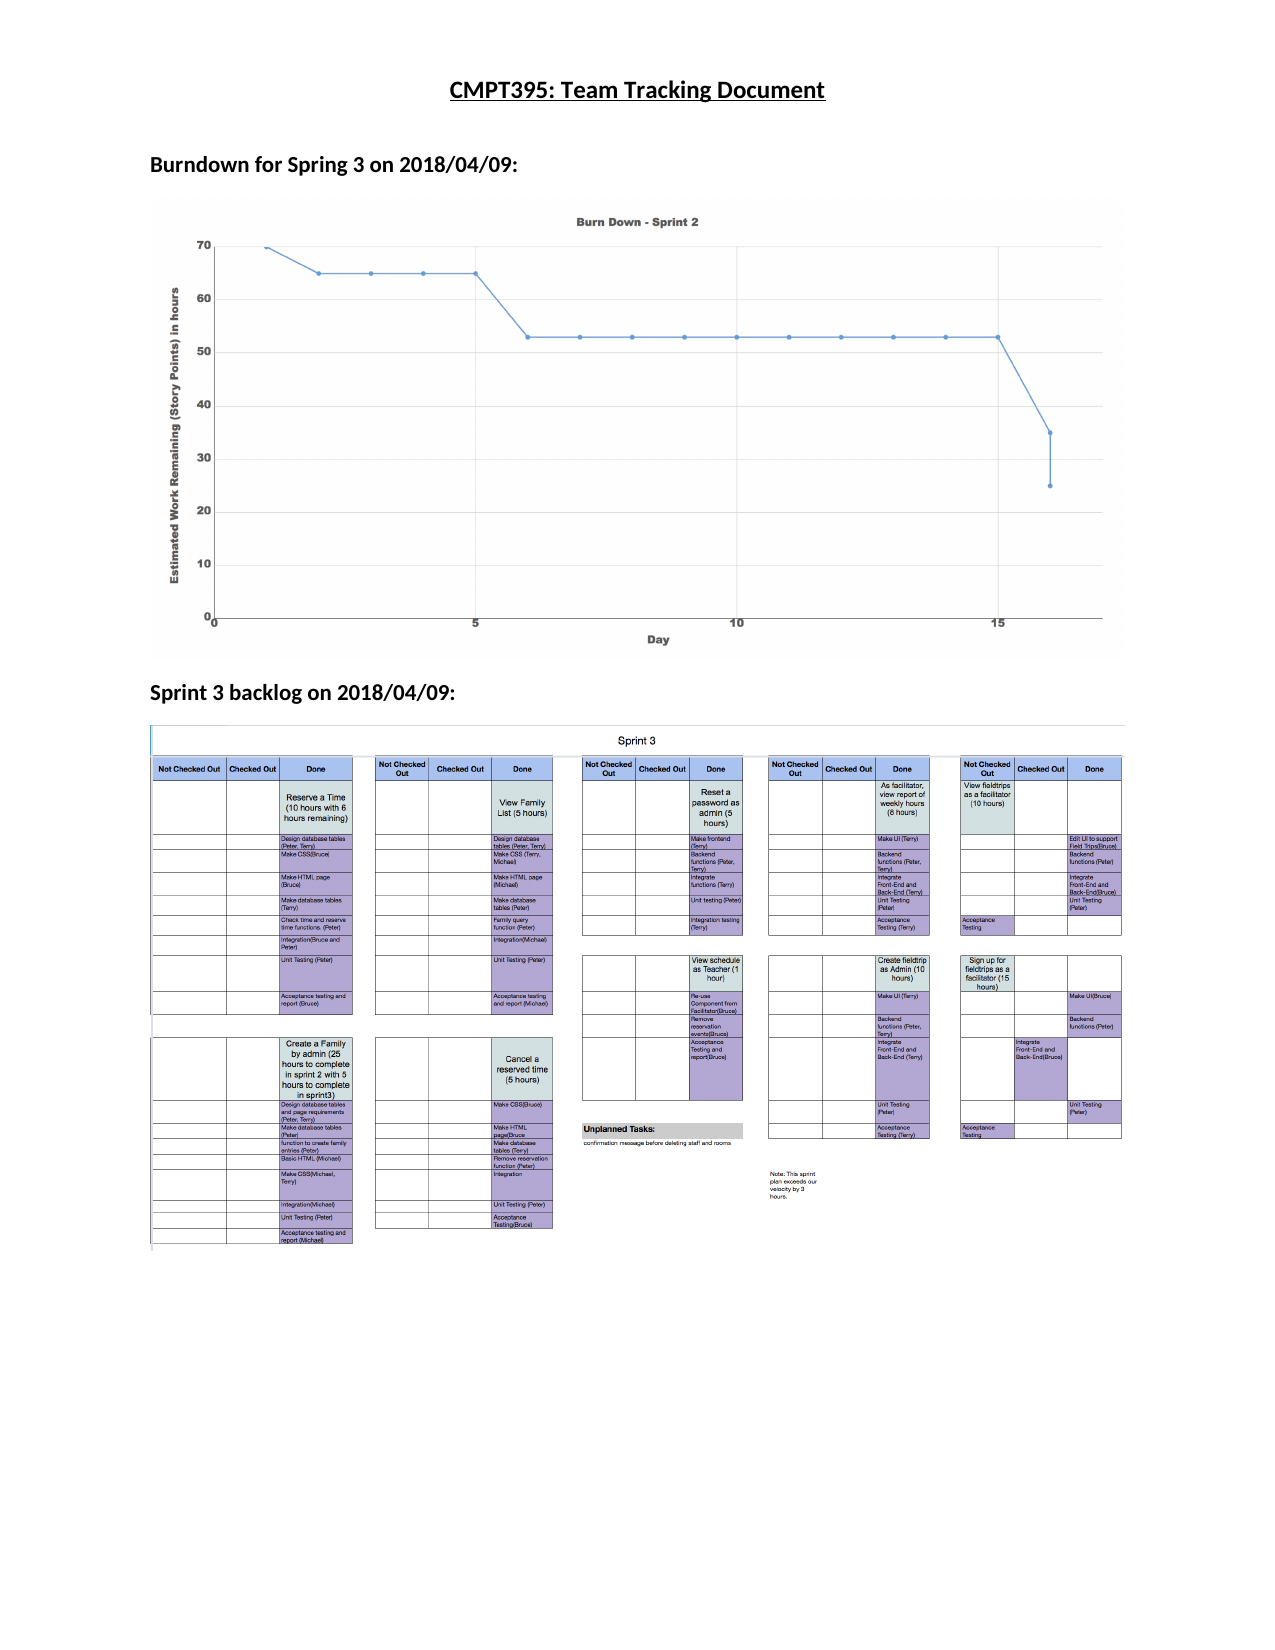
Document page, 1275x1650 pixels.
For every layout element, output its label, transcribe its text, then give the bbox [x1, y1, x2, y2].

text Sprint 3 backlog on 2018/04/09: [150, 725, 1125, 753]
picture [150, 243, 1125, 707]
picture [150, 772, 1125, 1297]
text Burndown for Spring 3 on 2018/04/09: [150, 197, 1125, 225]
